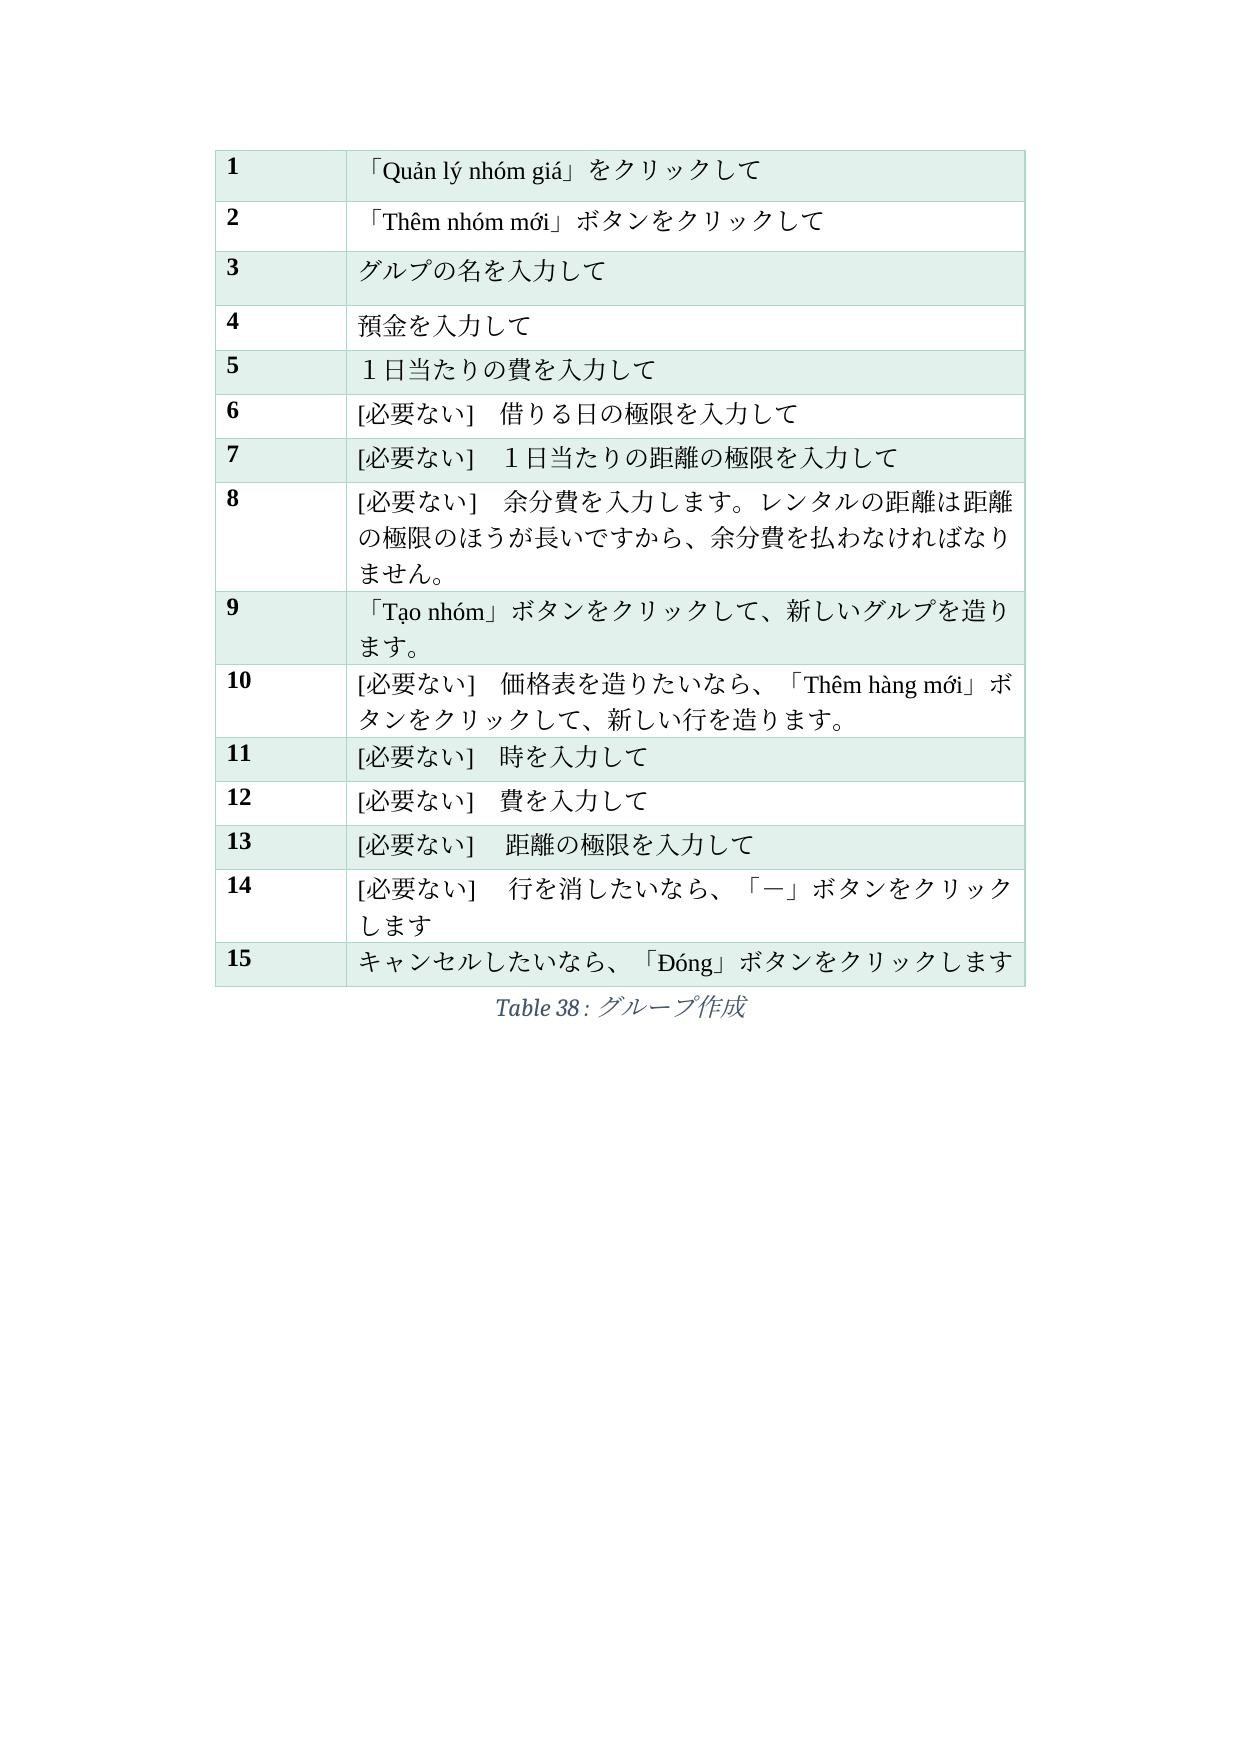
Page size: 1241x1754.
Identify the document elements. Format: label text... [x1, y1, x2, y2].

table_cell 13 [216, 826, 346, 869]
table_cell 3 [216, 252, 346, 305]
table_cell 預金を入力して [347, 306, 1024, 349]
table_cell 9 [216, 592, 346, 664]
table_cell 4 [216, 306, 346, 349]
table_cell [必要ない] 距離の極限を入力して [347, 826, 1024, 869]
table_cell [必要ない] 費を入力して [347, 782, 1024, 825]
table_cell 「Quản lý nhóm giá」をクリックして [347, 151, 1024, 201]
table_cell １日当たりの費を入力して [347, 351, 1024, 394]
table_cell [必要ない] 借りる日の極限を入力して [347, 395, 1024, 438]
table_cell 14 [216, 870, 346, 942]
table_cell キャンセルしたいなら、「Đóng」ボタンをクリックします [347, 943, 1024, 986]
table_cell [必要ない] 行を消したいなら、「－」ボタンをクリックします [347, 870, 1024, 942]
table_cell グルプの名を入力して [347, 252, 1024, 305]
table_cell 「Tạo nhóm」ボタンをクリックして、新しいグルプを造ります。 [347, 592, 1024, 664]
table_cell 15 [216, 943, 346, 986]
table_cell [必要ない] １日当たりの距離の極限を入力して [347, 439, 1024, 482]
table_cell 11 [216, 738, 346, 781]
table_cell 2 [216, 202, 346, 251]
table_cell 「Thêm nhóm mới」ボタンをクリックして [347, 202, 1024, 251]
table_cell 12 [216, 782, 346, 825]
text Table 38 : グループ作成 [150, 987, 1090, 1023]
table_cell 6 [216, 395, 346, 438]
table_cell [必要ない] 時を入力して [347, 738, 1024, 781]
table_cell [必要ない] 価格表を造りたいなら、「Thêm hàng mới」ボタンをクリックして、新しい行を造ります。 [347, 665, 1024, 737]
table_cell 5 [216, 351, 346, 394]
table_cell 8 [216, 483, 346, 591]
table_cell [必要ない] 余分費を入力します。レンタルの距離は距離の極限のほうが長いですから、余分費を払わなければなりません。 [347, 483, 1024, 591]
table_cell 1 [216, 151, 346, 201]
table_cell 10 [216, 665, 346, 737]
table_cell 7 [216, 439, 346, 482]
